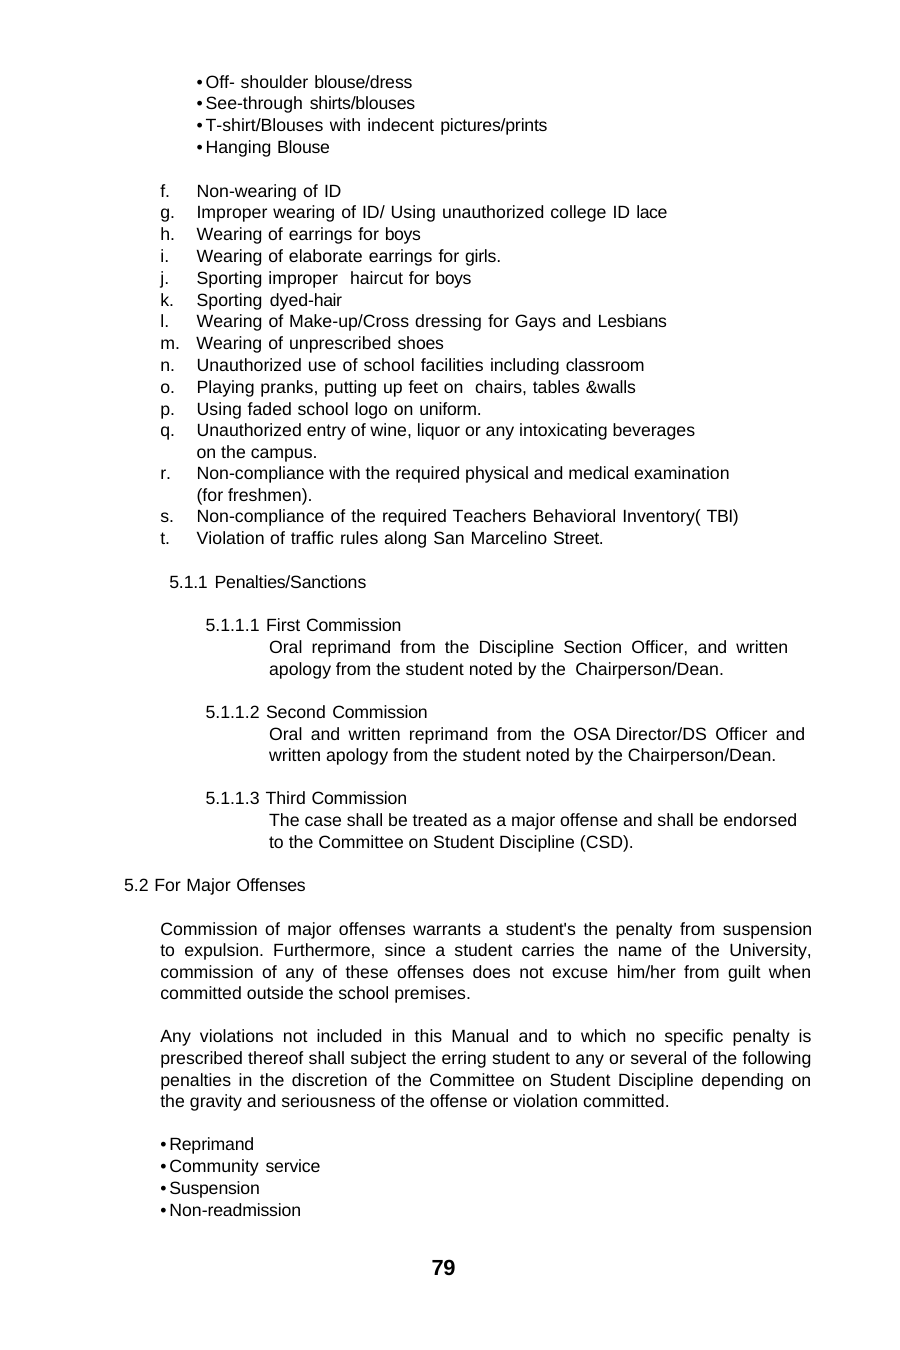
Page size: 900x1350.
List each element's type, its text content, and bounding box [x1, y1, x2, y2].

list Unauthorized entry of wine, liquor or any intoxicating beverages on the campus. [160, 420, 707, 462]
list Off- shoulder blouse/dress [196, 72, 846, 92]
list Penalties/Sanctions [169, 571, 846, 592]
list First Commission [205, 615, 846, 636]
list Unauthorized use of school facilities including classroom [160, 355, 846, 375]
list Wearing of Make-up/Cross dressing for Gays and Lesbians [160, 311, 846, 332]
list Playing pranks, putting up feet on chairs, tables &walls [160, 377, 846, 397]
list Non-readmission [160, 1199, 846, 1220]
list Improper wearing of ID/ Using unauthorized college ID lace [160, 202, 846, 223]
text Oral and written reprimand from the OSA Director/DS Officer and written apology from the student noted by the Chairperson/Dean. [269, 723, 846, 765]
list T-shirt/Blouses with indecent pictures/prints [196, 115, 846, 136]
list Wearing of earrings for boys [160, 224, 846, 244]
list Sporting dyed-hair [160, 289, 846, 310]
text Commission of major offenses warrants a student's the penalty from suspension to expulsion. Furthermore, since a student carries the name of the University, commission of any of these offenses does not excuse him/her from guilt when committed outside the school premises. [160, 918, 812, 1003]
list Community service [160, 1156, 846, 1176]
list Hanging Blouse [196, 137, 846, 157]
list Suspension [160, 1178, 846, 1198]
list Non-compliance of the required Teachers Behavioral Inventory( TBI) [160, 506, 846, 527]
list Wearing of elaborate earrings for girls. [160, 246, 846, 266]
list For Major Offenses [124, 875, 846, 895]
text Any violations not included in this Manual and to which no specific penalty is prescribed thereof shall subject the erring student to any or several of the following penalties in the discretion of the Committee on Student Discipline depending on the gravity and seriousness of the offense or violation committed. [160, 1026, 812, 1111]
text Oral reprimand from the Discipline Section Officer, and written apology from the student noted by the Chairperson/Dean. [269, 637, 801, 679]
list Non-compliance with the required physical and medical examination (for freshmen). [160, 463, 742, 505]
list See-through shirts/blouses [196, 93, 846, 114]
list Using faded school logo on uniform. [160, 398, 846, 419]
list Third Commission [205, 788, 846, 809]
list Second Commission [205, 702, 846, 722]
list Reprimand [160, 1134, 846, 1154]
list Wearing of unprescribed shoes [160, 333, 846, 353]
list Non-wearing of ID [160, 181, 846, 201]
list Sporting improper haircut for boys [160, 268, 846, 288]
text The case shall be treated as a major offense and shall be endorsed to the Committee on Student Discipline (CSD). [269, 810, 812, 852]
list Violation of traffic rules along San Marcelino Street. [160, 528, 846, 548]
